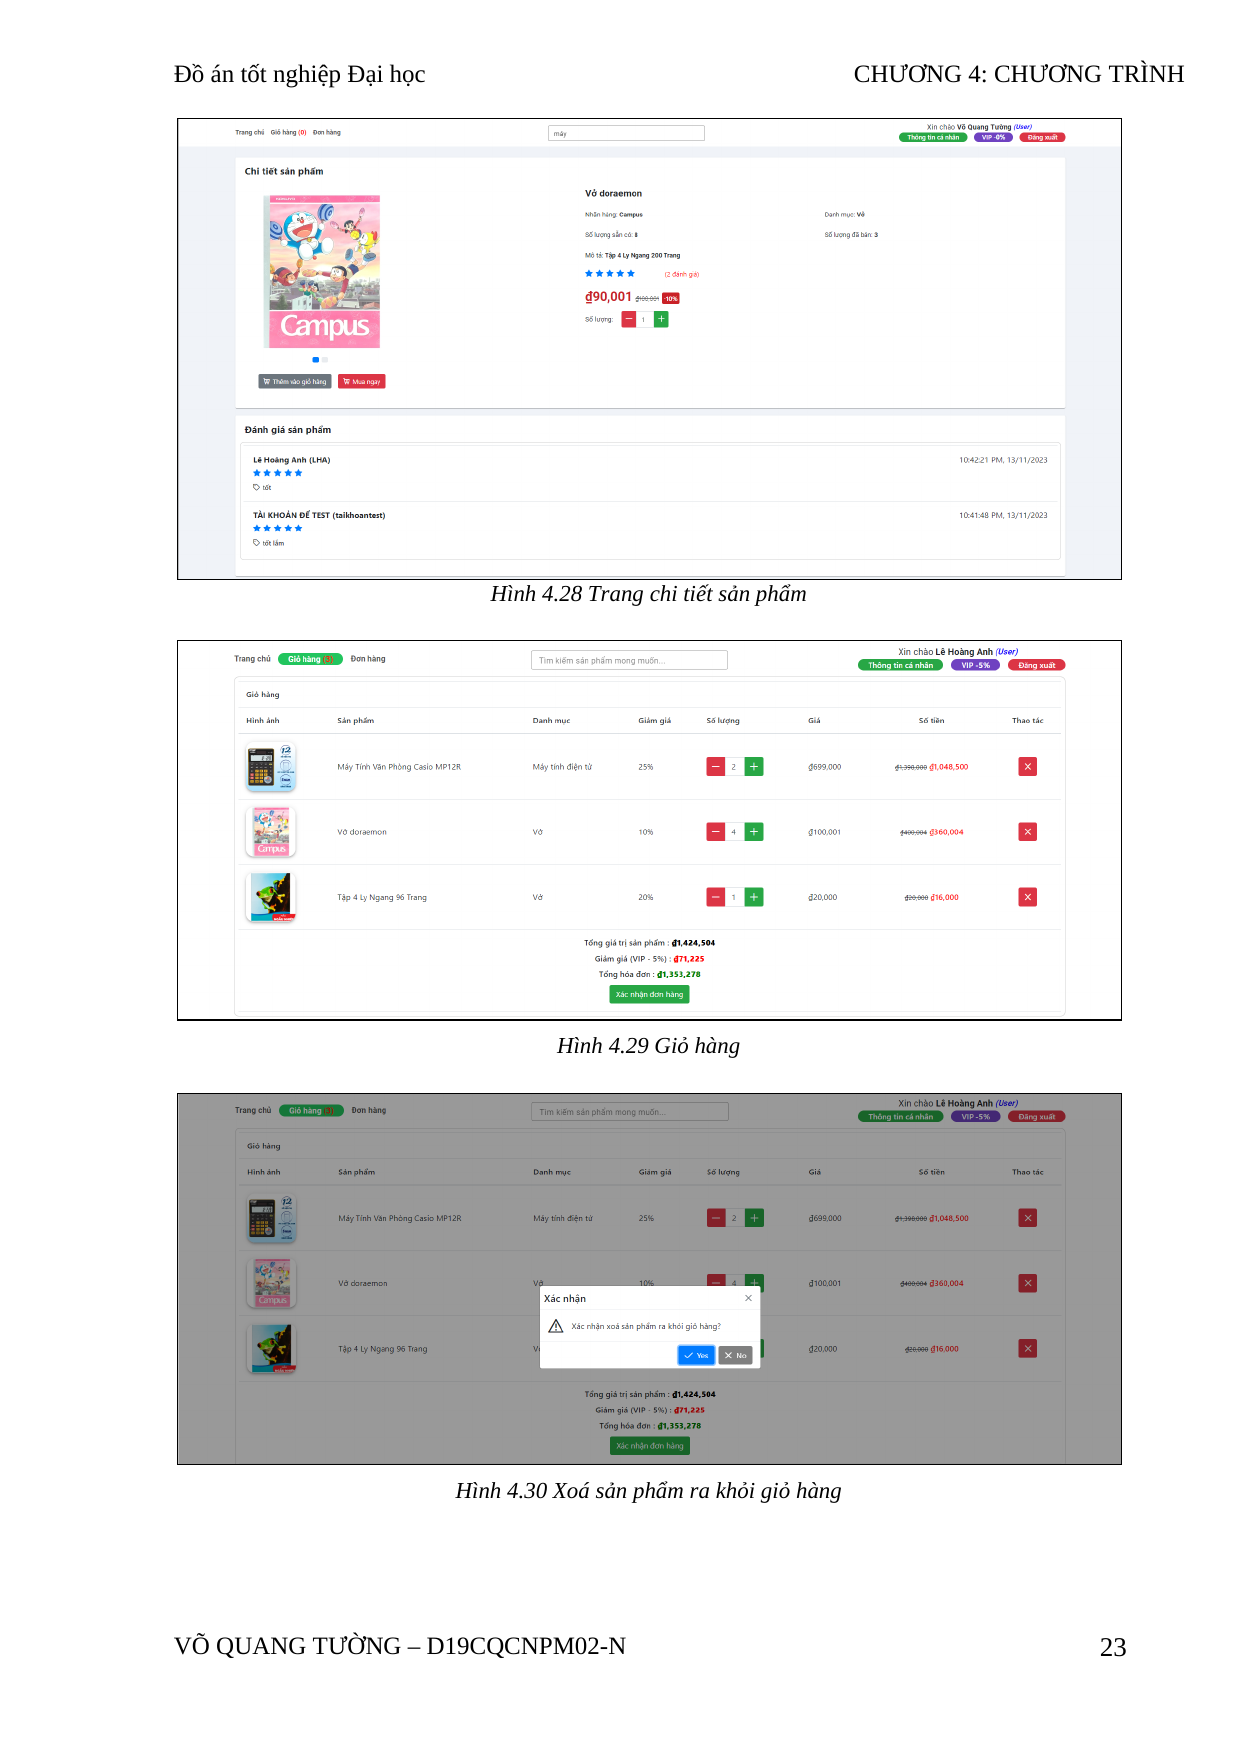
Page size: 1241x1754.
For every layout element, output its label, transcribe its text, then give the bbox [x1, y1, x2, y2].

picture [178, 641, 1121, 1019]
picture [178, 119, 1121, 579]
picture [178, 1094, 1121, 1464]
